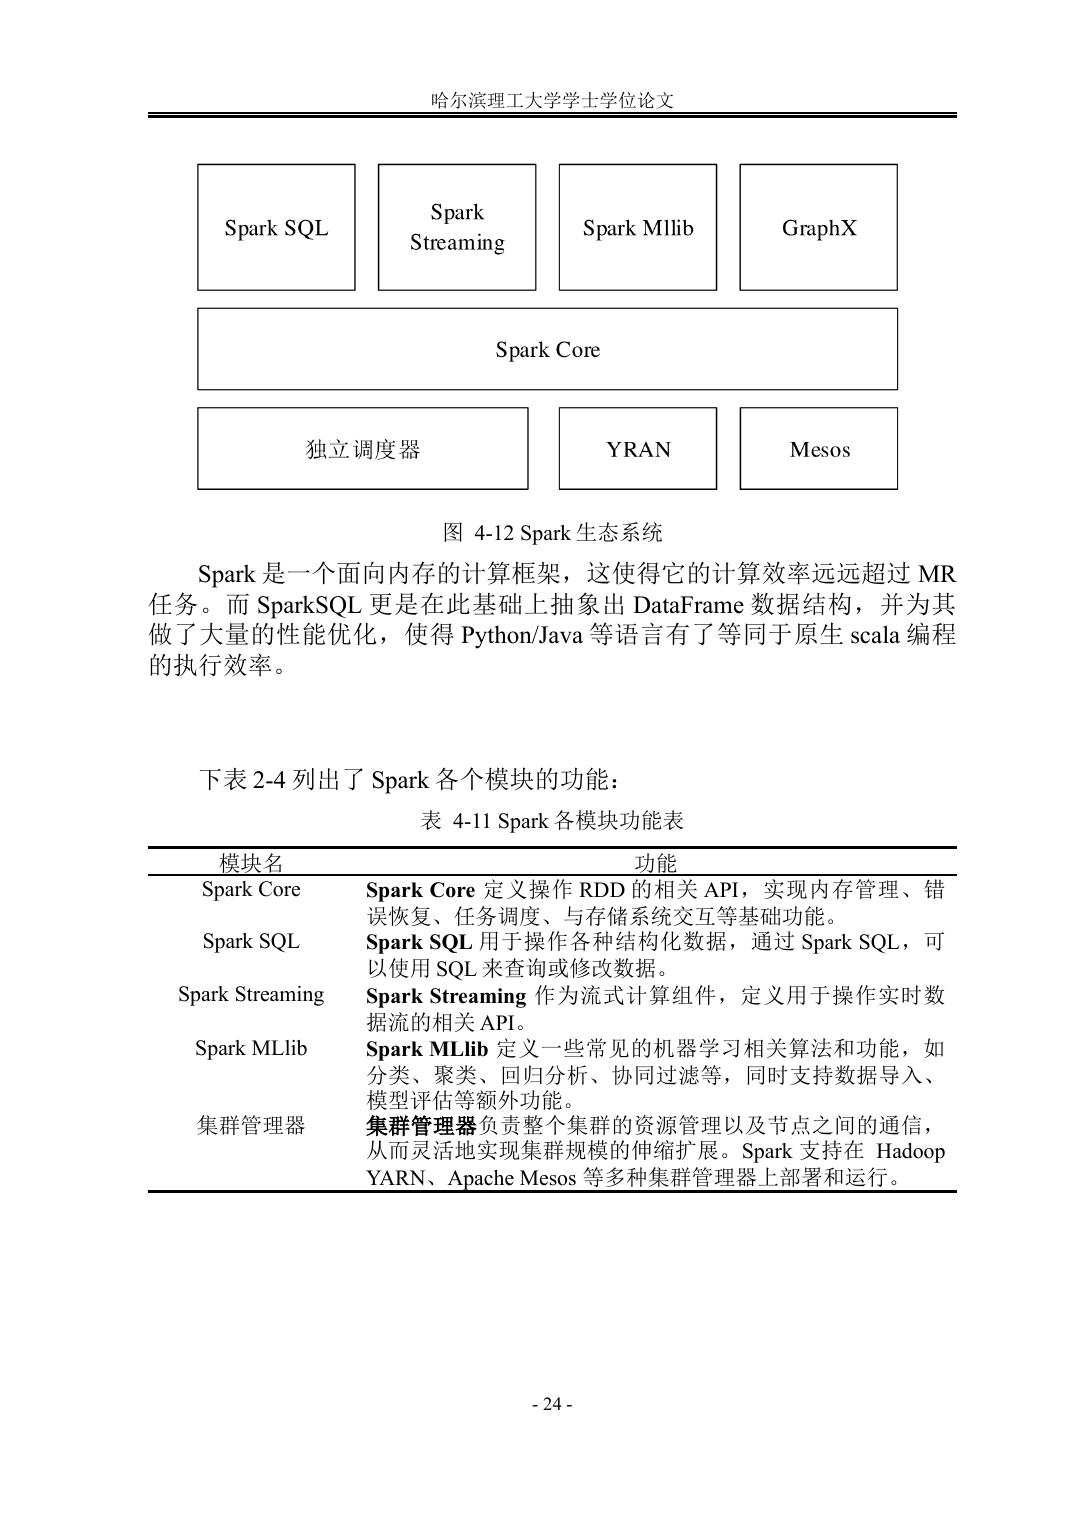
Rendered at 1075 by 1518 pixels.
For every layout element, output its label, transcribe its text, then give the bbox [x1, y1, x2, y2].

table_cell 集群管理器 [148, 1111, 354, 1190]
table_header 功能 [355, 849, 957, 874]
table_cell Spark MLlib [148, 1035, 354, 1111]
table_cell Spark Core [148, 876, 354, 928]
table_cell Spark Core 定义操作RDD的相关API，实现内存管理、错误恢复、任务调度、与存储系统交互等基础功能。 [355, 876, 957, 928]
table_cell Spark Streaming [148, 981, 354, 1035]
table_cell Spark Streaming 作为流式计算组件，定义用于操作实时数据流的相关API。 [355, 981, 957, 1035]
table_cell 集群管理器负责整个集群的资源管理以及节点之间的通信，从而灵活地实现集群规模的伸缩扩展。Spark 支持在 Hadoop YARN、Apache Mesos 等多种集群管理器上部署和运行。 [355, 1111, 957, 1190]
table_cell Spark SQL [148, 928, 354, 981]
text Spark是一个面向内存的计算框架，这使得它的计算效率远远超过MR任务。而SparkSQL更是在此基础上抽象出DataFrame数据结构，并为其做了大量的性能优化，使得Python/Java等语言有了等同于原生scala编程的执行效率。 [148, 558, 957, 678]
text 下表2-4列出了Spark各个模块的功能： [148, 764, 957, 794]
table_cell Spark SQL用于操作各种结构化数据，通过Spark SQL，可以使用SQL来查询或修改数据。 [355, 928, 957, 981]
picture [170, 147, 934, 507]
table_cell Spark MLlib 定义一些常见的机器学习相关算法和功能，如分类、聚类、回归分析、协同过滤等，同时支持数据导入、模型评估等额外功能。 [355, 1035, 957, 1111]
table_header 模块名 [148, 849, 354, 874]
